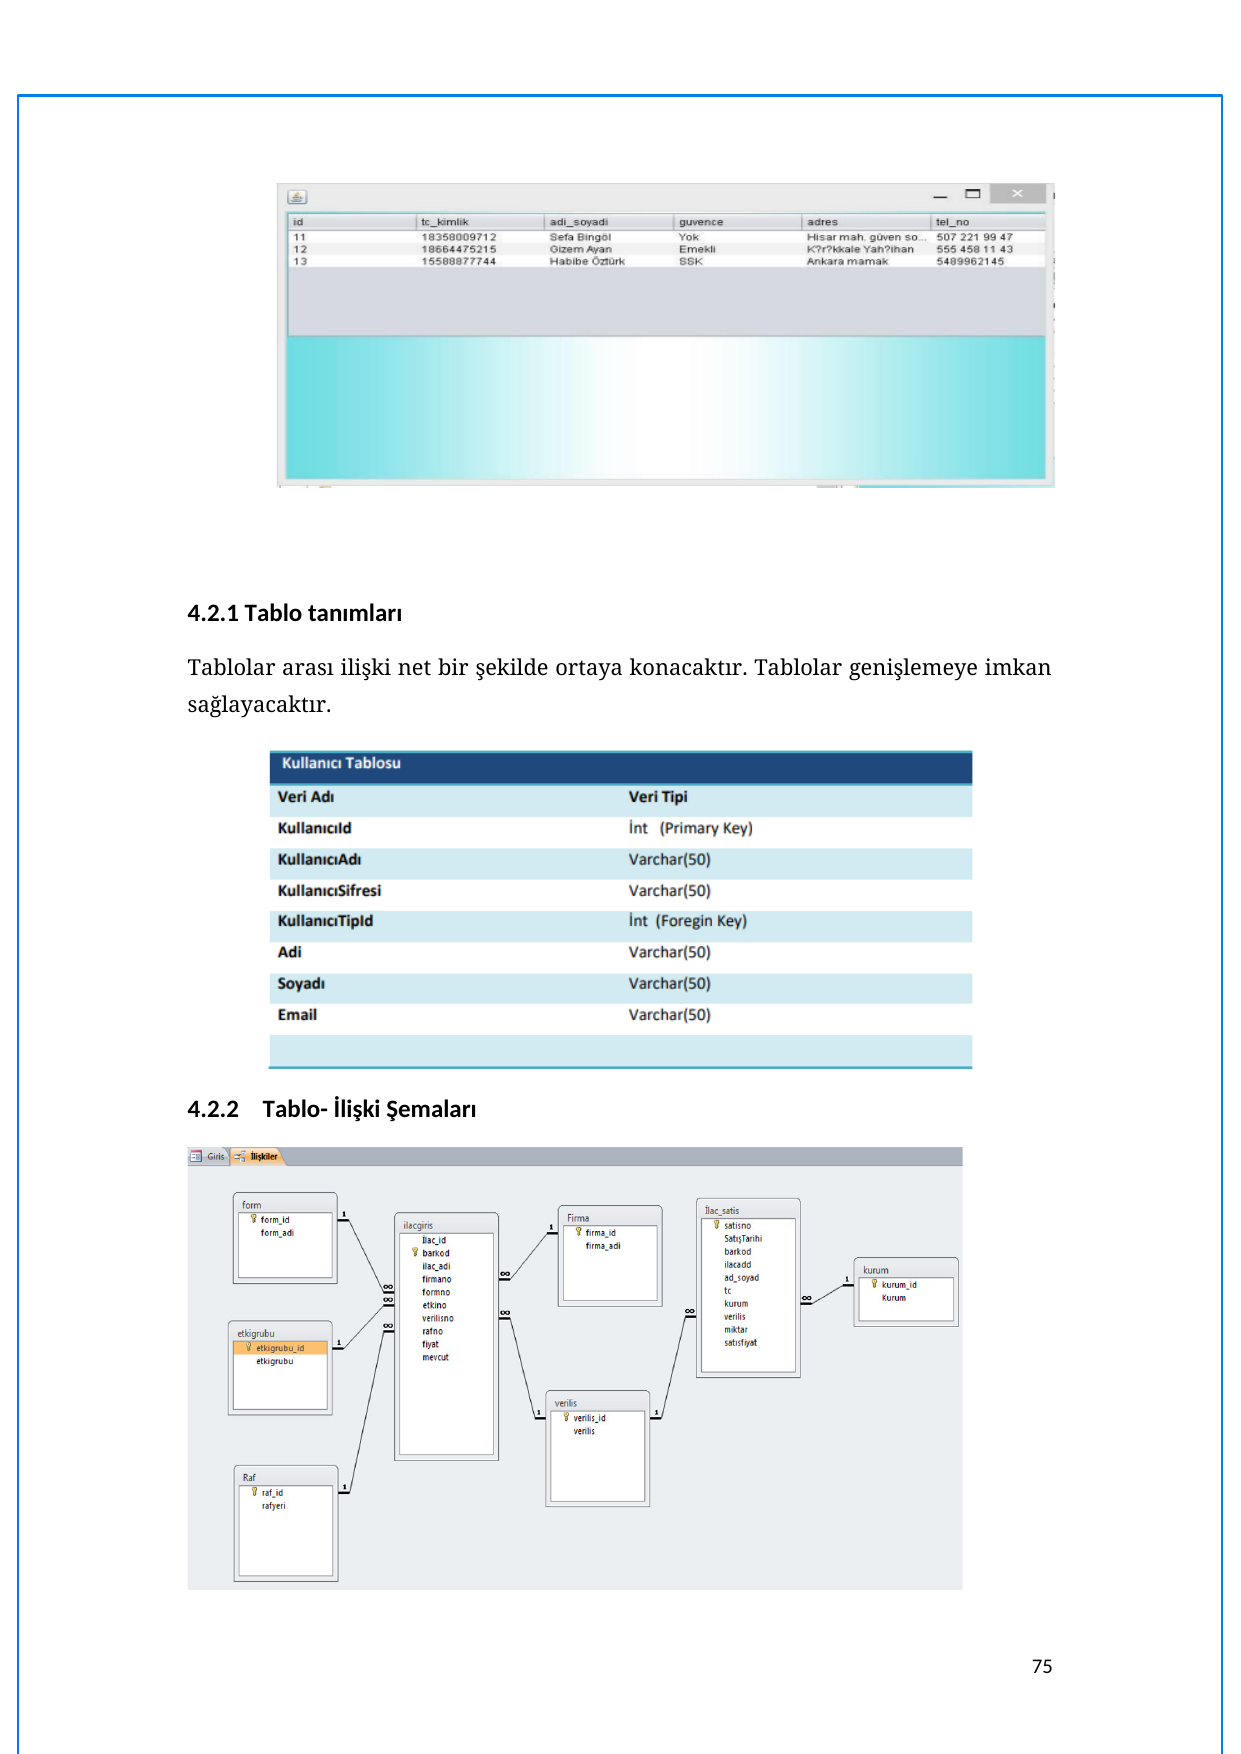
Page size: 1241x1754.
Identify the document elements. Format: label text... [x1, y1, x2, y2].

list Tablo- İlişki Şemaları [187, 1093, 1053, 1123]
picture [187, 1147, 963, 1590]
text 4.2.1 Tablo tanımları [187, 597, 1053, 627]
text Tablolar arası ilişki net bir şekilde ortaya konacaktır. Tablolar genişlemeye imkan sağlayacaktır. [187, 652, 1053, 719]
picture [265, 742, 975, 1069]
picture [250, 180, 1077, 512]
